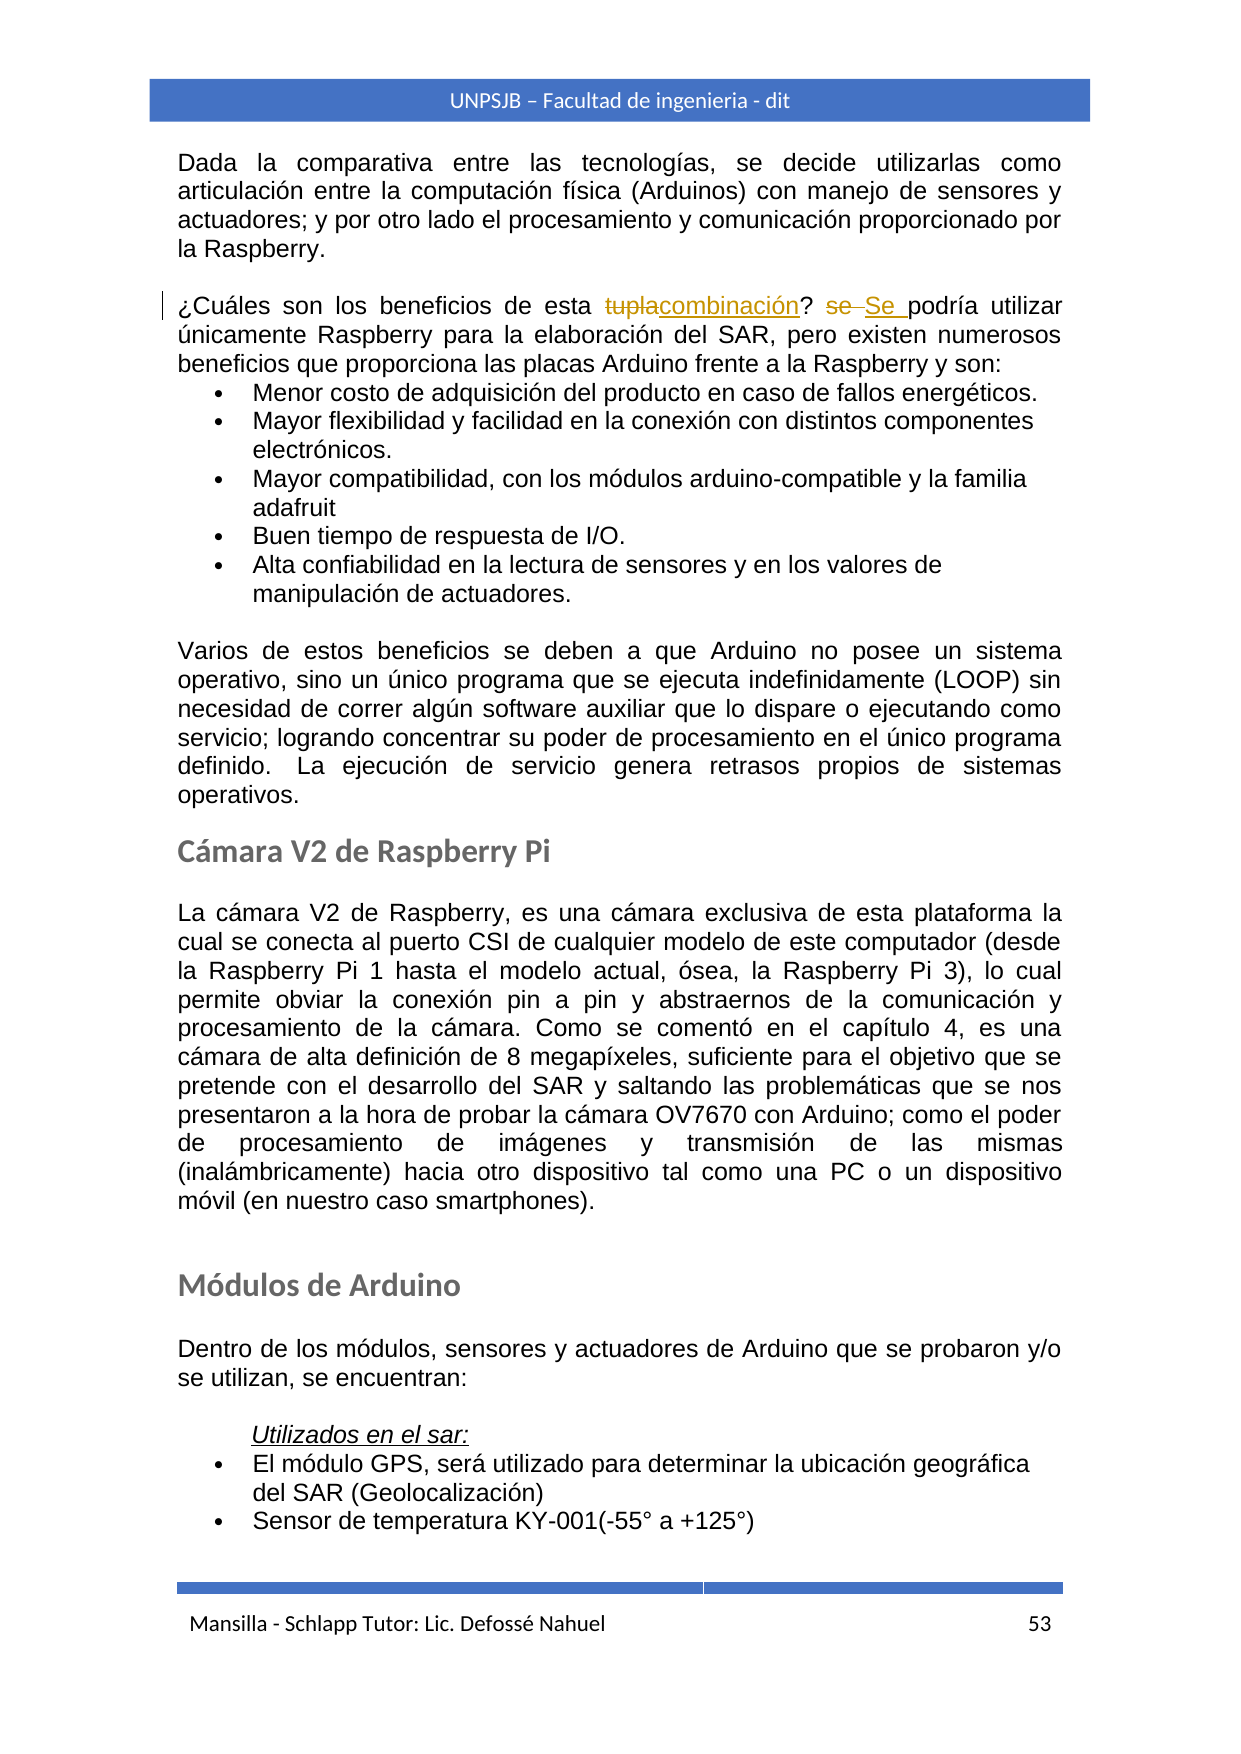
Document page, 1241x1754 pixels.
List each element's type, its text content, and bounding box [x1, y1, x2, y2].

text Varios de estos beneficios se deben a que Arduino no posee un sistema operativo, sino un único programa que se ejecuta indefinidamente (LOOP) sin necesidad de correr algún software auxiliar que lo dispare o ejecutando como servicio; logrando concentrar su poder de procesamiento en el único programa definido. La ejecución de servicio genera retrasos propios de sistemas operativos. [177, 636, 1063, 809]
list Buen tiempo de respuesta de I/O. [215, 521, 1063, 550]
text Dada la comparativa entre las tecnologías, se decide utilizarlas como articulación entre la computación física (Arduinos) con manejo de sensores y actuadores; y por otro lado el procesamiento y comunicación proporcionado por la Raspberry. [177, 148, 1063, 263]
list Mayor flexibilidad y facilidad en la conexión con distintos componentes electrónicos. [215, 406, 1063, 464]
subtitle Módulos de Arduino [177, 1264, 1063, 1305]
text Utilizados en el sar: [251, 1420, 1063, 1449]
text Dentro de los módulos, sensores y actuadores de Arduino que se probaron y/o se utilizan, se encuentran: [177, 1334, 1063, 1391]
list Sensor de temperatura KY-001(-55° a +125°) [215, 1506, 1063, 1535]
text La cámara V2 de Raspberry, es una cámara exclusiva de esta plataforma la cual se conecta al puerto CSI de cualquier modelo de este computador (desde la Raspberry Pi 1 hasta el modelo actual, ósea, la Raspberry Pi 3), lo cual permite obviar la conexión pin a pin y abstraernos de la comunicación y procesamiento de la cámara. Como se comentó en el capítulo 4, es una cámara de alta definición de 8 megapíxeles, suficiente para el objetivo que se pretende con el desarrollo del SAR y saltando las problemáticas que se nos presentaron a la hora de probar la cámara OV7670 con Arduino; como el poder de procesamiento de imágenes y transmisión de las mismas (inalámbricamente) hacia otro dispositivo tal como una PC o un dispositivo móvil (en nuestro caso smartphones). [177, 898, 1063, 1215]
list Alta confiabilidad en la lectura de sensores y en los valores de manipulación de actuadores. [215, 550, 1063, 608]
list Menor costo de adquisición del producto en caso de fallos energéticos. [215, 378, 1063, 406]
list El módulo GPS, será utilizado para determinar la ubicación geográfica del SAR (Geolocalización) [215, 1449, 1063, 1506]
text ¿Cuáles son los beneficios de esta ? podría utilizar únicamente Raspberry para la elaboración del SAR, pero existen numerosos beneficios que proporciona las placas Arduino frente a la Raspberry y son: [177, 291, 1063, 378]
list Mayor compatibilidad, con los módulos arduino-compatible y la familia adafruit [215, 464, 1063, 521]
subtitle Cámara V2 de Raspberry Pi [177, 830, 1063, 870]
